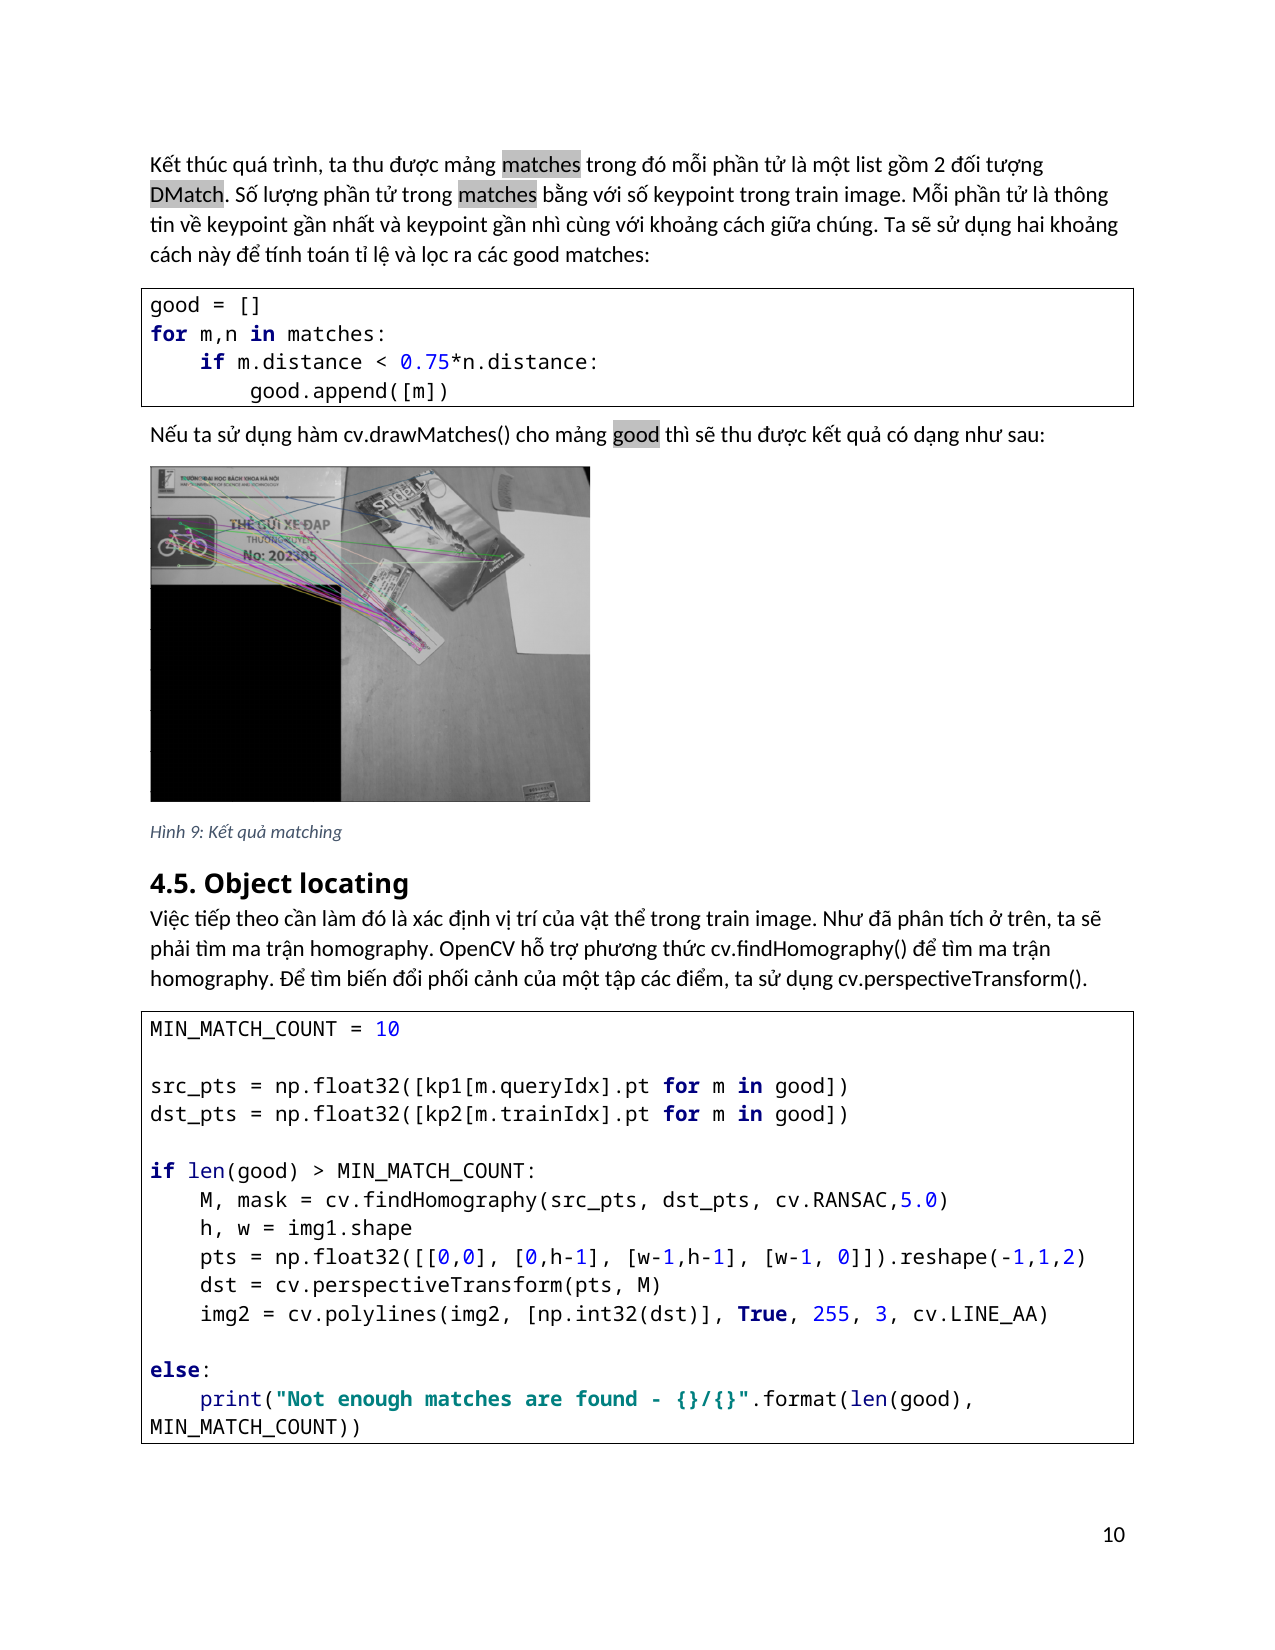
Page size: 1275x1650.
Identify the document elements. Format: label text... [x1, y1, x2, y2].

text MIN_MATCH_COUNT = 10 src_pts = np.float32([kp1[m.queryIdx].pt for m in good]) dst_pts = np.float32([kp2[m.trainIdx].pt for m in good]) if len(good) > MIN_MATCH_COUNT: M, mask = cv.findHomography(src_pts, dst_pts, cv.RANSAC,5.0) h, w = img1.shape pts = np.float32([[0,0], [0,h-1], [w-1,h-1], [w-1, 0]]).reshape(-1,1,2) dst = cv.perspectiveTransform(pts, M) img2 = cv.polylines(img2, [np.int32(dst)], True, 255, 3, cv.LINE_AA) else: print("Not enough matches are found - {}/{}".format(len(good), MIN_MATCH_COUNT)) [142, 1012, 1133, 1443]
text good = [] for m,n in matches: if m.distance < 0.75*n.distance: good.append([m]) [142, 289, 1133, 406]
text Việc tiếp theo cần làm đó là xác định vị trí của vật thể trong train image. Như đã phân tích ở trên, ta sẽ phải tìm ma trận homography. OpenCV hỗ trợ phương thức cv.findHomography() để tìm ma trận homography. Để tìm biến đổi phối cảnh của một tập các điểm, ta sử dụng cv.perspectiveTransform(). [150, 904, 1125, 992]
picture [150, 466, 591, 802]
text Nếu ta sử dụng hàm cv.drawMatches() cho mảng good thì sẽ thu được kết quả có dạng như sau: [150, 420, 613, 448]
text Nếu ta sử dụng hàm cv.drawMatches() cho mảng good thì sẽ thu được kết quả có dạng như sau: [660, 420, 1125, 448]
text Kết thúc quá trình, ta thu được mảng matches trong đó mỗi phần tử là một list gồm 2 đối tượng DMatch. Số lượng phần tử trong matches bằng với số keypoint trong train image. Mỗi phần tử là thông tin về keypoint gần nhất và keypoint gần nhì cùng với khoảng cách giữa chúng. Ta sẽ sử dụng hai khoảng cách này để tính toán tỉ lệ và lọc ra các good matches: [150, 150, 1125, 269]
subtitle 4.5. Object locating [150, 864, 1125, 901]
